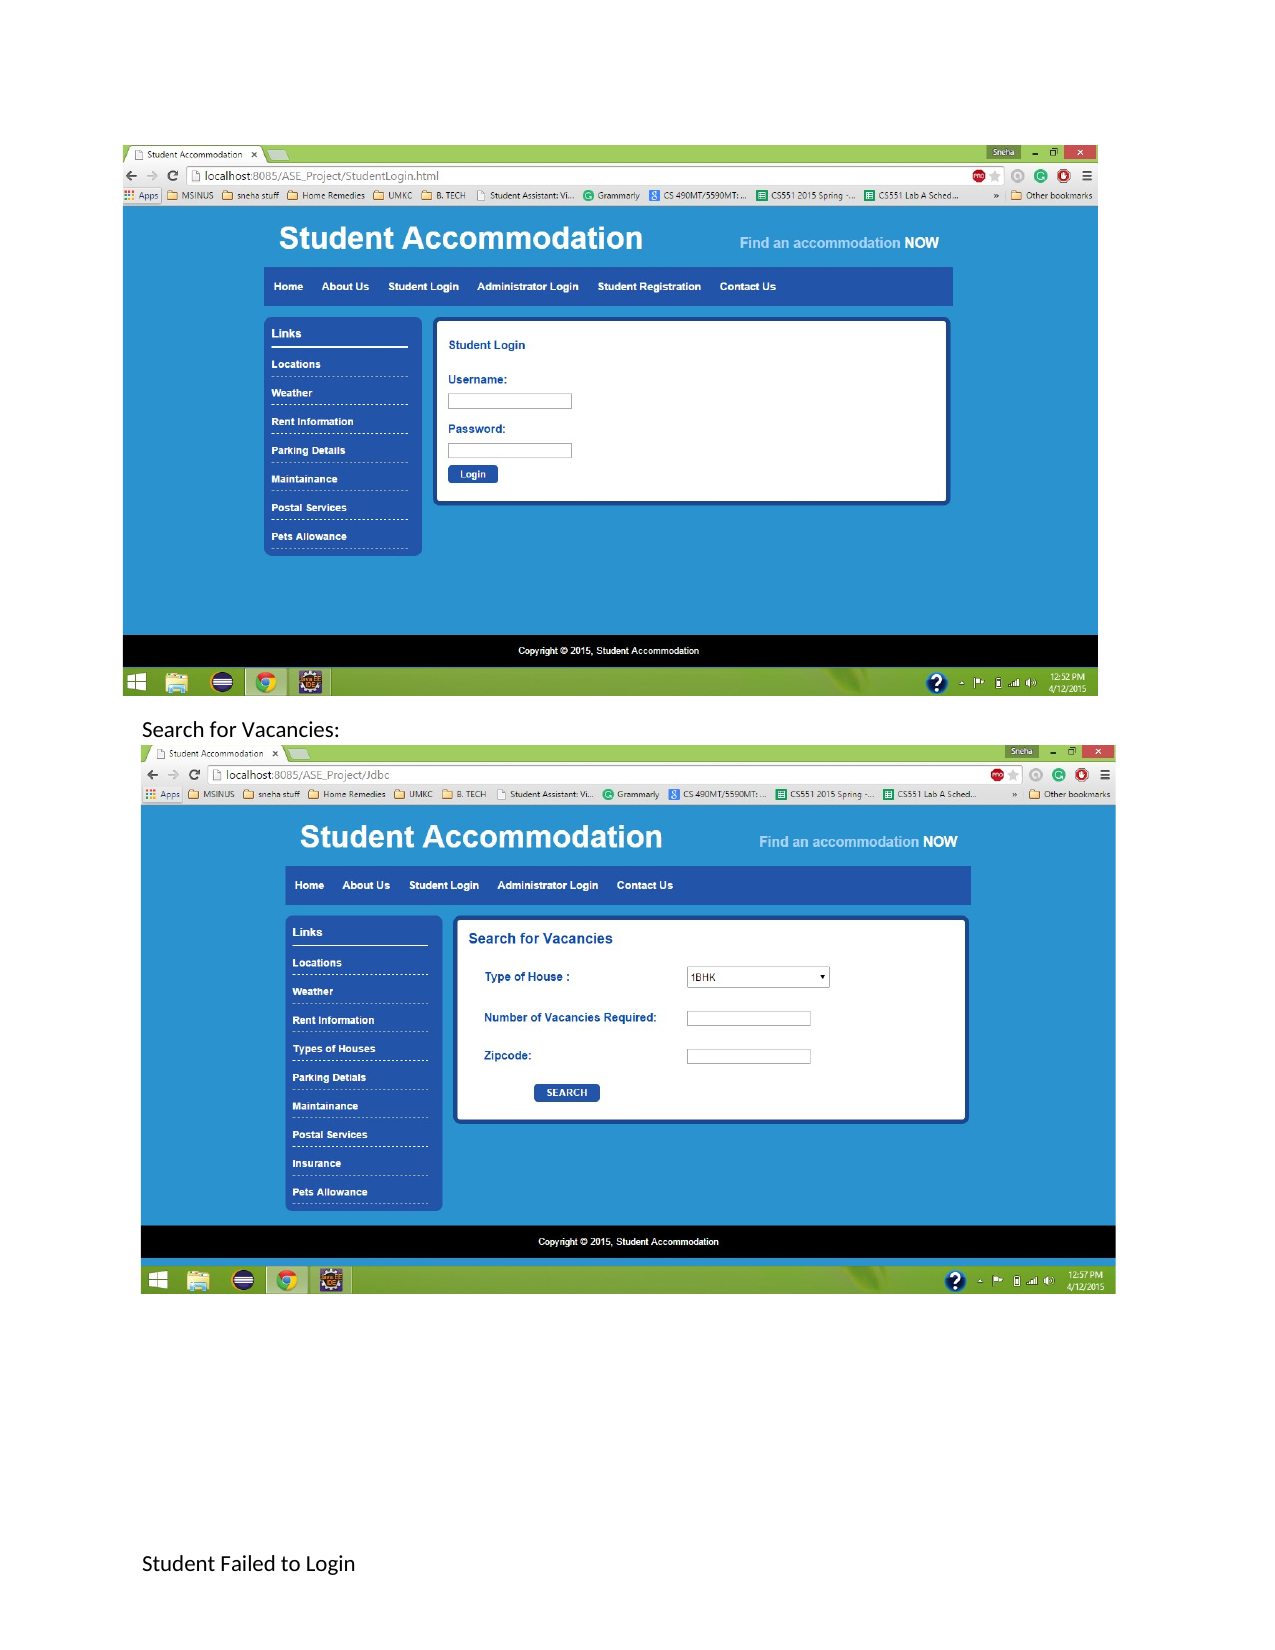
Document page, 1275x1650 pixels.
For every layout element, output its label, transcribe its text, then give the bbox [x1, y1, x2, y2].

picture [140, 745, 1116, 1294]
text Student Failed to Login [142, 1549, 998, 1577]
picture [122, 145, 1098, 696]
text Search for Vacancies: [142, 715, 998, 743]
